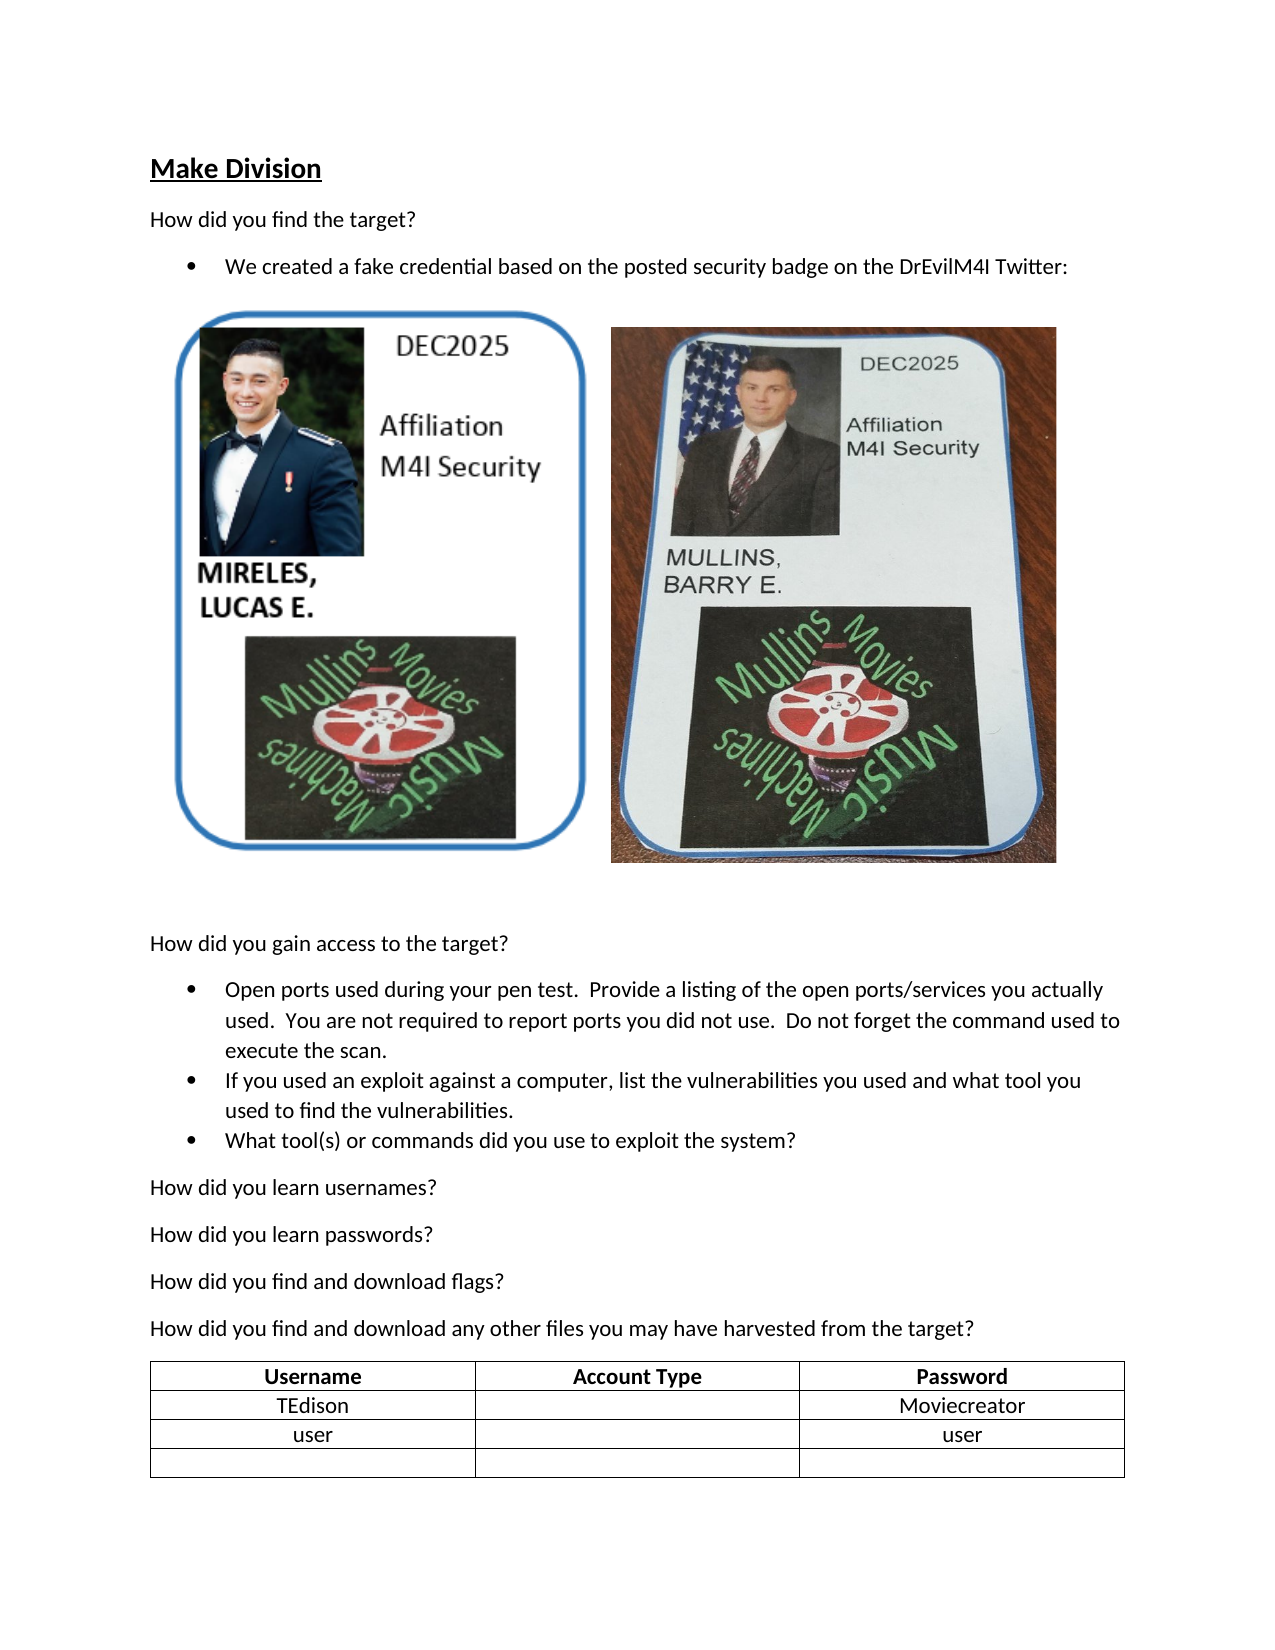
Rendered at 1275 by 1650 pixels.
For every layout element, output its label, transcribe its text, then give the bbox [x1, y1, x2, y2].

table_header Account Type [476, 1362, 799, 1390]
list If you used an exploit against a computer, list the vulnerabilities you used and what tool you used to find the vulnerabilities. [187, 1066, 1125, 1124]
text How did you learn passwords? [150, 1220, 1125, 1248]
table_cell [476, 1449, 799, 1477]
table_cell user [151, 1420, 475, 1448]
table_cell [476, 1391, 799, 1419]
table_cell [151, 1449, 475, 1477]
table_header Username [151, 1362, 475, 1390]
table_cell TEdison [151, 1391, 475, 1419]
text How did you find and download flags? [150, 1267, 1125, 1295]
text How did you find and download any other files you may have harvested from the target? [150, 1314, 1125, 1342]
text How did you learn usernames? [150, 1173, 1125, 1201]
text How did you gain access to the target? [150, 929, 1125, 957]
list Open ports used during your pen test. Provide a listing of the open ports/services you actually used. You are not required to report ports you did not use. Do not forget the command used to execute the scan. [187, 976, 1125, 1064]
text How did you find the target? [150, 205, 1125, 233]
list What tool(s) or commands did you use to exploit the system? [187, 1127, 1125, 1154]
table_cell [800, 1449, 1124, 1477]
picture [150, 298, 1057, 863]
table_header Password [800, 1362, 1124, 1390]
list We created a fake credential based on the posted security badge on the DrEvilM4I Twitter: [187, 252, 1125, 280]
table_cell Moviecreator [800, 1391, 1124, 1419]
text Make Division [150, 150, 1125, 186]
table_cell user [800, 1420, 1124, 1448]
table_cell [476, 1420, 799, 1448]
